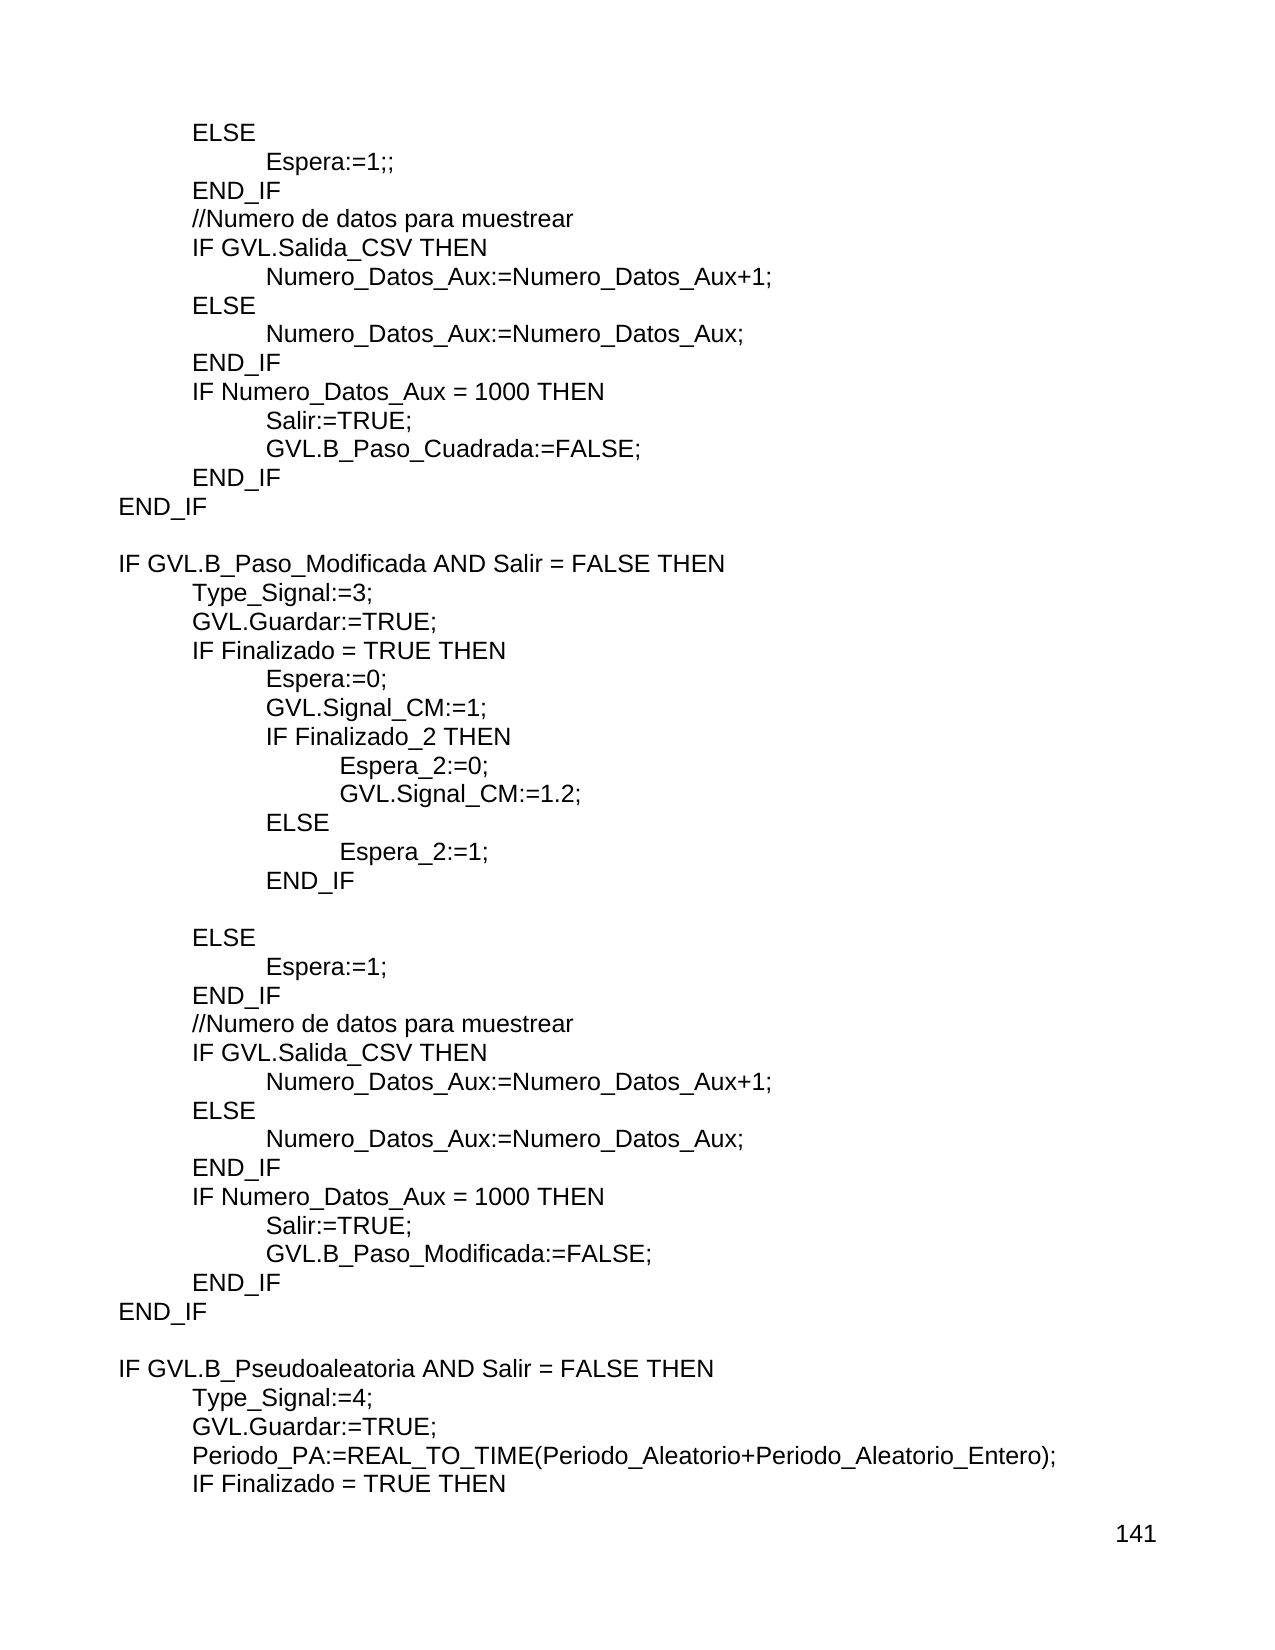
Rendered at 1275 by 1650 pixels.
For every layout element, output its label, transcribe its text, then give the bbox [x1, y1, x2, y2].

text Salir:=TRUE; [118, 1211, 1157, 1239]
text ELSE [118, 118, 1157, 147]
text GVL.B_Paso_Cuadrada:=FALSE; [118, 434, 1157, 463]
text IF Numero_Datos_Aux = 1000 THEN [118, 377, 1157, 406]
text Type_Signal:=3; [118, 578, 1157, 607]
text GVL.Signal_CM:=1.2; [118, 779, 1157, 808]
text IF GVL.B_Paso_Modificada AND Salir = FALSE THEN [118, 549, 1157, 578]
text IF GVL.B_Pseudoaleatoria AND Salir = FALSE THEN [118, 1354, 1157, 1383]
text IF GVL.Salida_CSV THEN [118, 233, 1157, 262]
text END_IF [118, 1153, 1157, 1182]
text IF Finalizado_2 THEN [118, 722, 1157, 751]
text END_IF [118, 866, 1157, 894]
text Espera:=1; [118, 952, 1157, 981]
text GVL.Signal_CM:=1; [118, 693, 1157, 722]
text Numero_Datos_Aux:=Numero_Datos_Aux; [118, 319, 1157, 348]
text ELSE [118, 808, 1157, 837]
text Numero_Datos_Aux:=Numero_Datos_Aux; [118, 1124, 1157, 1153]
text END_IF [118, 176, 1157, 204]
text GVL.B_Paso_Modificada:=FALSE; [118, 1239, 1157, 1268]
text Salir:=TRUE; [118, 406, 1157, 434]
text Espera:=0; [118, 664, 1157, 693]
text ELSE [118, 923, 1157, 952]
text ELSE [118, 291, 1157, 319]
text END_IF [118, 463, 1157, 492]
text //Numero de datos para muestrear [118, 1009, 1157, 1038]
text IF Numero_Datos_Aux = 1000 THEN [118, 1182, 1157, 1211]
text GVL.Guardar:=TRUE; [118, 607, 1157, 636]
text IF GVL.Salida_CSV THEN [118, 1038, 1157, 1067]
text END_IF [118, 981, 1157, 1009]
text Espera_2:=1; [118, 837, 1157, 866]
text IF Finalizado = TRUE THEN [118, 1469, 1157, 1498]
text Periodo_PA:=REAL_TO_TIME(Periodo_Aleatorio+Periodo_Aleatorio_Entero); [118, 1441, 1157, 1469]
text END_IF [118, 1297, 1157, 1326]
text Numero_Datos_Aux:=Numero_Datos_Aux+1; [118, 262, 1157, 291]
text Espera_2:=0; [118, 751, 1157, 779]
text ELSE [118, 1096, 1157, 1124]
text GVL.Guardar:=TRUE; [118, 1412, 1157, 1441]
text Espera:=1;; [118, 147, 1157, 176]
text IF Finalizado = TRUE THEN [118, 636, 1157, 664]
text END_IF [118, 1268, 1157, 1297]
text END_IF [118, 492, 1157, 521]
text Type_Signal:=4; [118, 1383, 1157, 1412]
text //Numero de datos para muestrear [118, 204, 1157, 233]
text Numero_Datos_Aux:=Numero_Datos_Aux+1; [118, 1067, 1157, 1096]
text END_IF [118, 348, 1157, 377]
